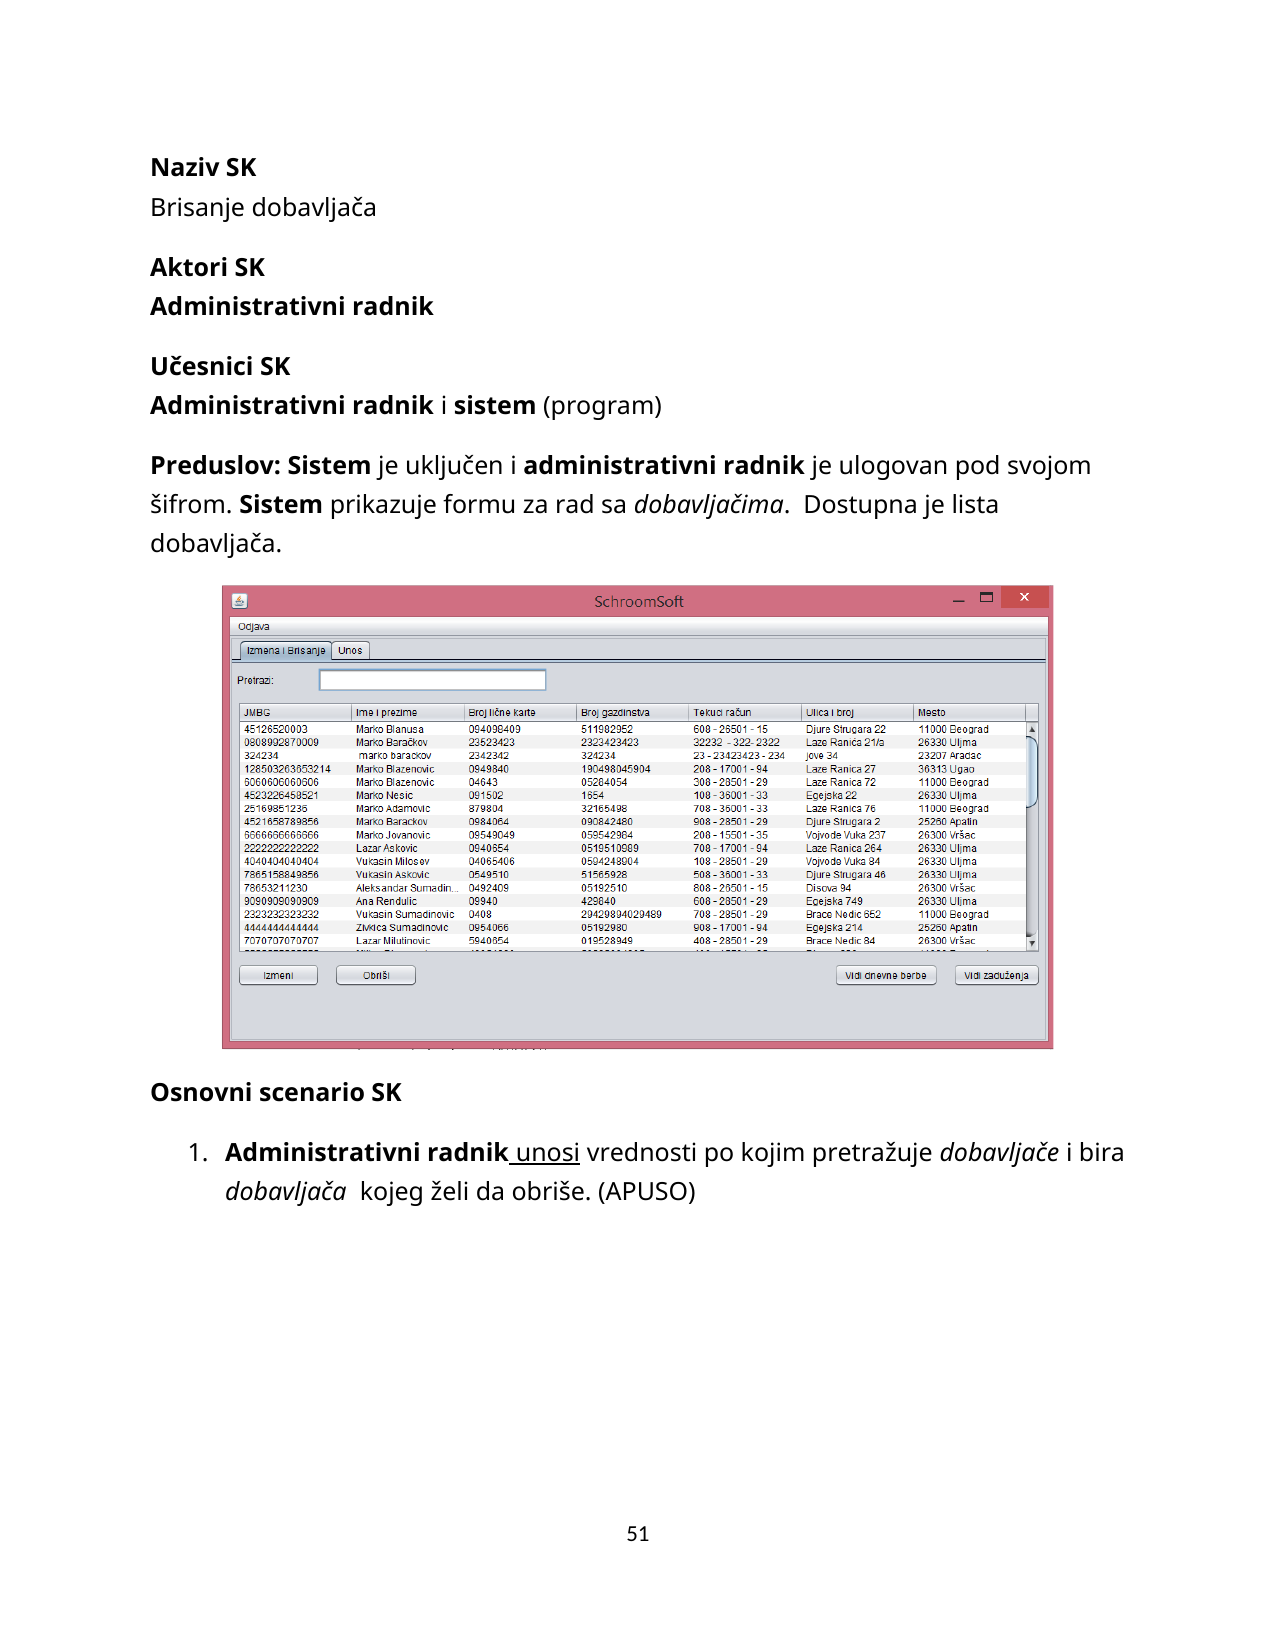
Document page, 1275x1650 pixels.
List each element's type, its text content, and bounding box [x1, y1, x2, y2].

text Administrativni radnik i sistem (program) [150, 387, 1125, 422]
text Aktori SK [150, 249, 1125, 283]
text Osnovni scenario SK [150, 1074, 1125, 1109]
text Učesnici SK [150, 348, 1125, 382]
text Administrativni radnik [150, 288, 1125, 322]
text Preduslov: Sistem je uključen i administrativni radnik je ulogovan pod svojom šifrom. Sistem prikazuje formu za rad sa dobavljačima. Dostupna je lista dobavljača. [150, 447, 1125, 560]
picture [221, 585, 1054, 1050]
text Brisanje dobavljača [150, 189, 1125, 223]
text Naziv SK [150, 150, 1125, 184]
list Administrativni radnik unosi vrednosti po kojim pretražuje dobavljače i bira dobavljača kojeg želi da obriše. (APUSO) [187, 1134, 1125, 1208]
